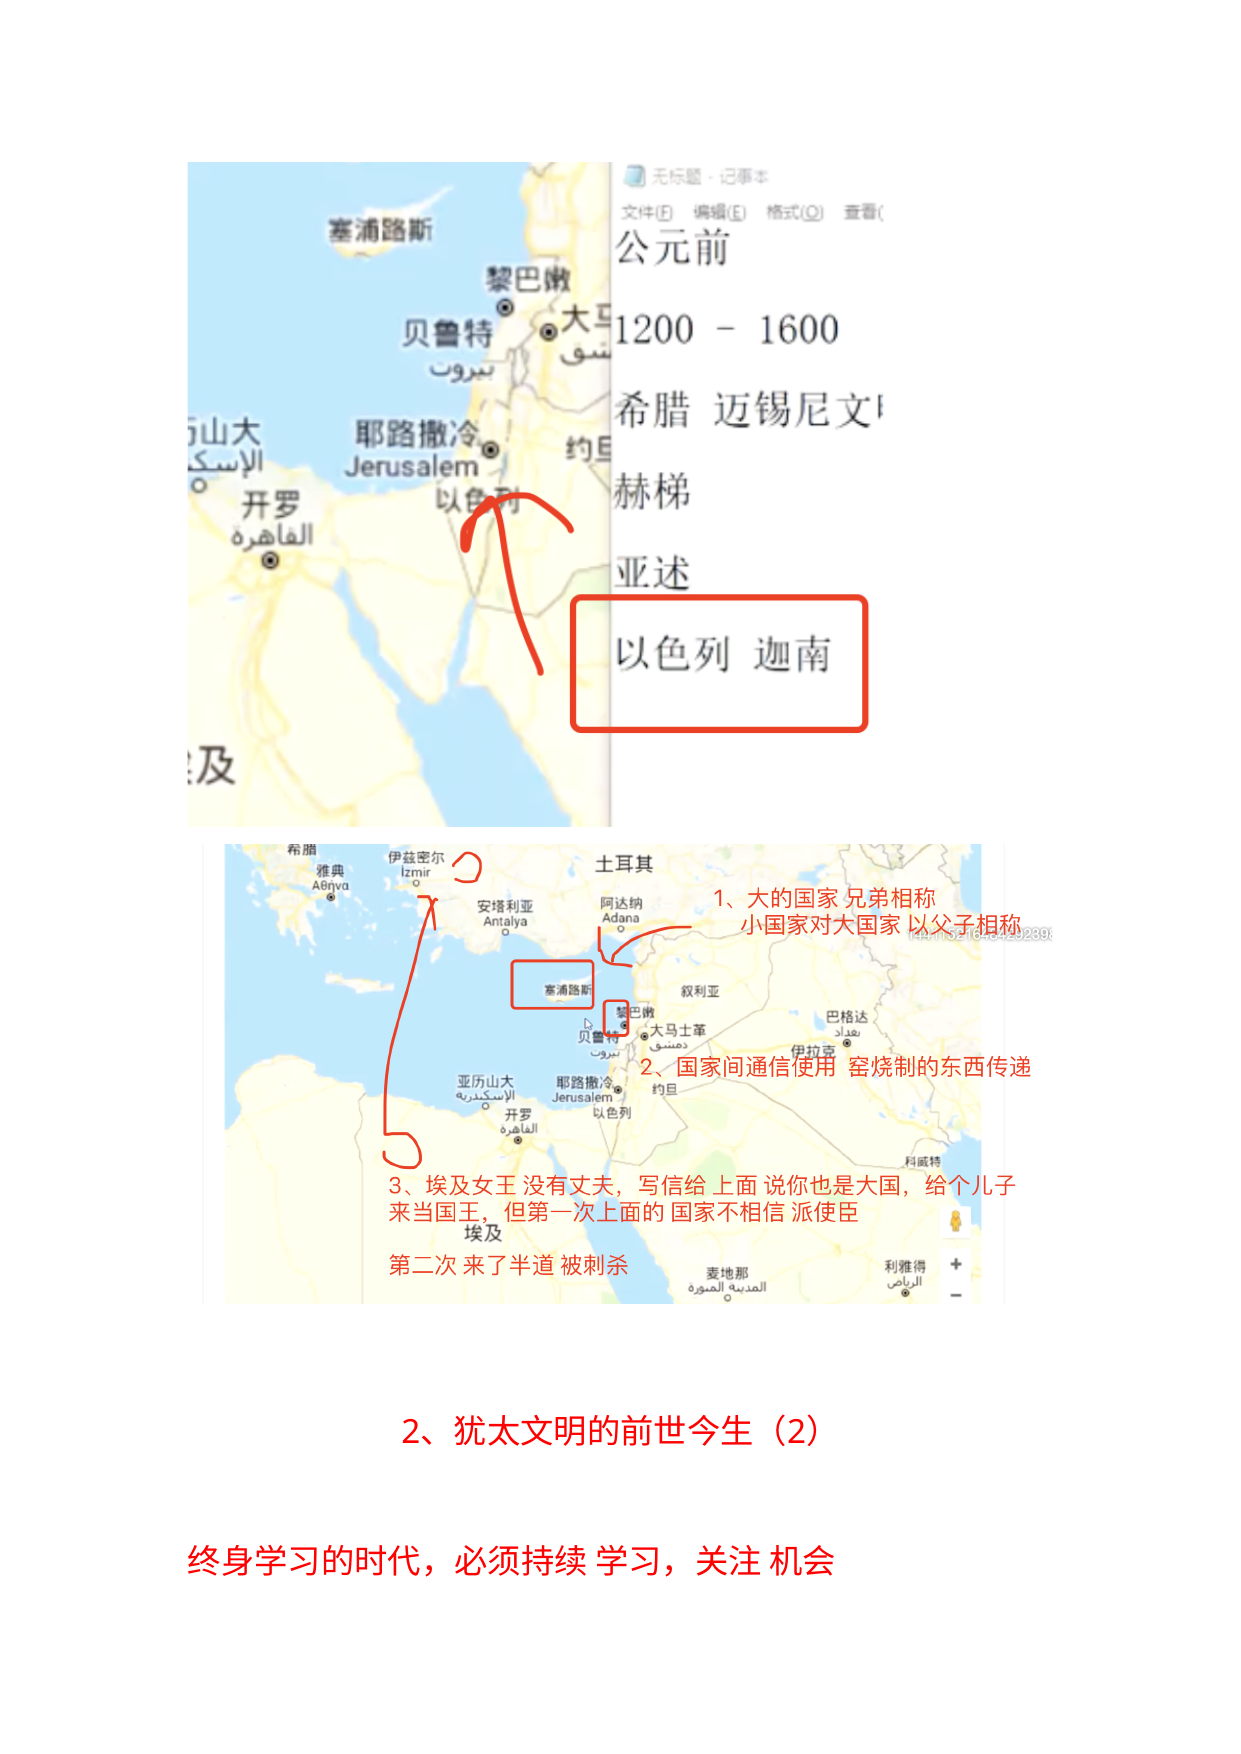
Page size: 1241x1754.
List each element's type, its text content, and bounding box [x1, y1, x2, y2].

picture [187, 844, 1053, 1304]
text 终身学习的时代，必须持续 学习，关注 机会 [187, 1527, 1053, 1592]
picture [187, 162, 884, 827]
text 2、犹太文明的前世今生（2） [187, 1397, 1053, 1462]
